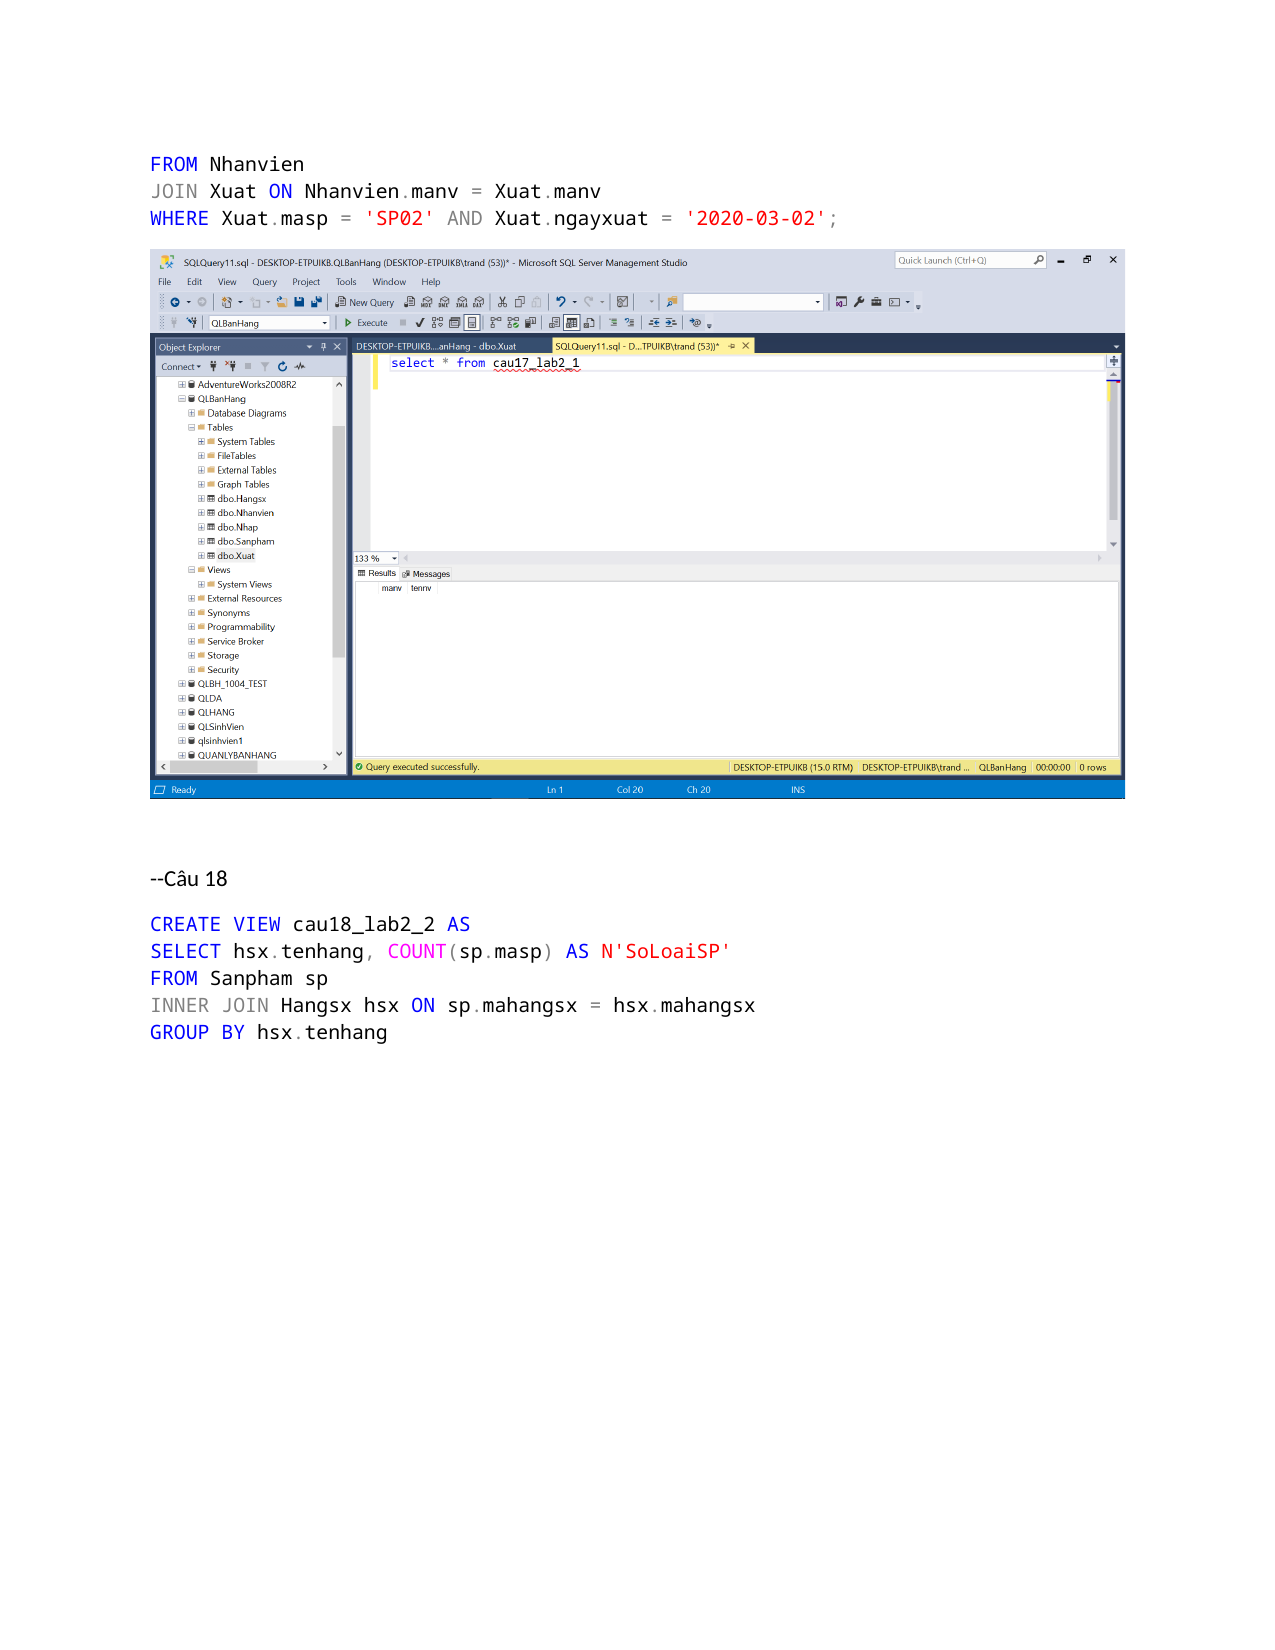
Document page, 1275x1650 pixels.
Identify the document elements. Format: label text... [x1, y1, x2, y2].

text FROM Sanpham sp [150, 965, 1125, 992]
text INNER JOIN Hangsx hsx ON sp.mahangsx = hsx.mahangsx [150, 992, 1125, 1019]
text FROM Nhanvien [150, 150, 1125, 177]
text SELECT hsx.tenhang, COUNT(sp.masp) AS N'SoLoaiSP' [150, 938, 1125, 965]
text CREATE VIEW cau18_lab2_2 AS [150, 911, 1125, 938]
text JOIN Xuat ON Nhanvien.manv = Xuat.manv [150, 177, 1125, 204]
text --Câu 18 [150, 864, 1125, 892]
text GROUP BY hsx.tenhang [150, 1019, 1125, 1046]
text WHERE Xuat.masp = 'SP02' AND Xuat.ngayxuat = '2020-03-02'; [150, 204, 1125, 231]
picture [150, 249, 1125, 799]
